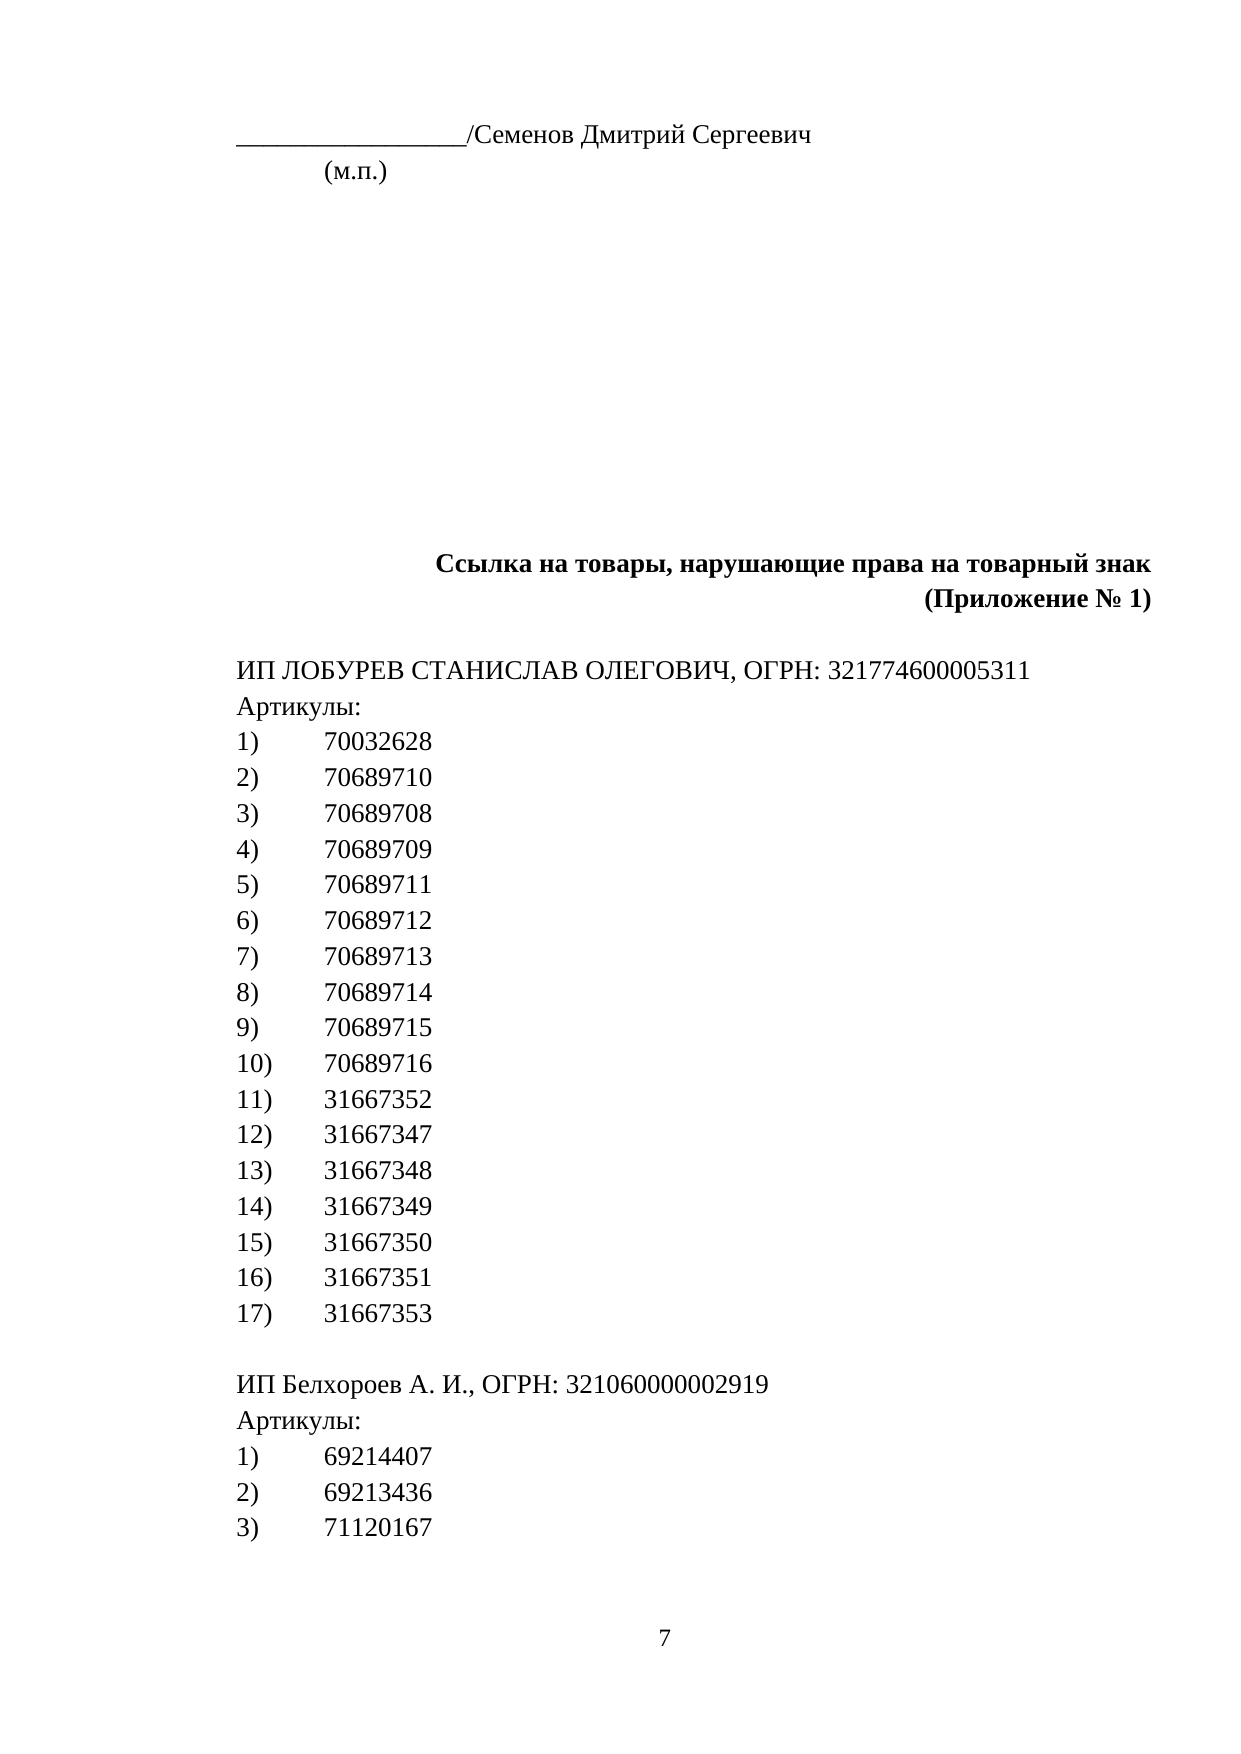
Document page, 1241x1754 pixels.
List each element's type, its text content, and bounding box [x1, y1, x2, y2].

text Ссылка на товары, нарушающие права на товарный знак [177, 547, 1152, 578]
list 70689714 [236, 976, 1152, 1007]
text ИП Белхороев А. И., ОГРН: 321060000002919 [177, 1369, 1152, 1400]
list 69213436 [236, 1476, 1152, 1507]
list 70689715 [236, 1011, 1152, 1042]
list 31667349 [236, 1190, 1152, 1221]
list 31667353 [236, 1297, 1152, 1328]
text Артикулы: [177, 690, 1152, 721]
list 31667352 [236, 1083, 1152, 1114]
text (м.п.) [177, 154, 1152, 185]
list 70689710 [236, 761, 1152, 792]
list 31667348 [236, 1154, 1152, 1185]
list 70689716 [236, 1047, 1152, 1078]
list 31667347 [236, 1118, 1152, 1150]
list 70032628 [236, 726, 1152, 757]
text ИП ЛОБУРЕВ СТАНИСЛАВ ОЛЕГОВИЧ, ОГРН: 321774600005311 [177, 654, 1152, 685]
list 70689713 [236, 940, 1152, 971]
text Артикулы: [177, 1404, 1152, 1436]
list 71120167 [236, 1512, 1152, 1543]
list 70689709 [236, 833, 1152, 864]
list 31667350 [236, 1226, 1152, 1257]
list 31667351 [236, 1261, 1152, 1293]
text (Приложение № 1) [177, 583, 1152, 614]
list 70689712 [236, 904, 1152, 935]
text _________________/Семенов Дмитрий Сергеевич [177, 118, 1152, 149]
list 69214407 [236, 1440, 1152, 1471]
list 70689711 [236, 868, 1152, 899]
list 70689708 [236, 797, 1152, 828]
